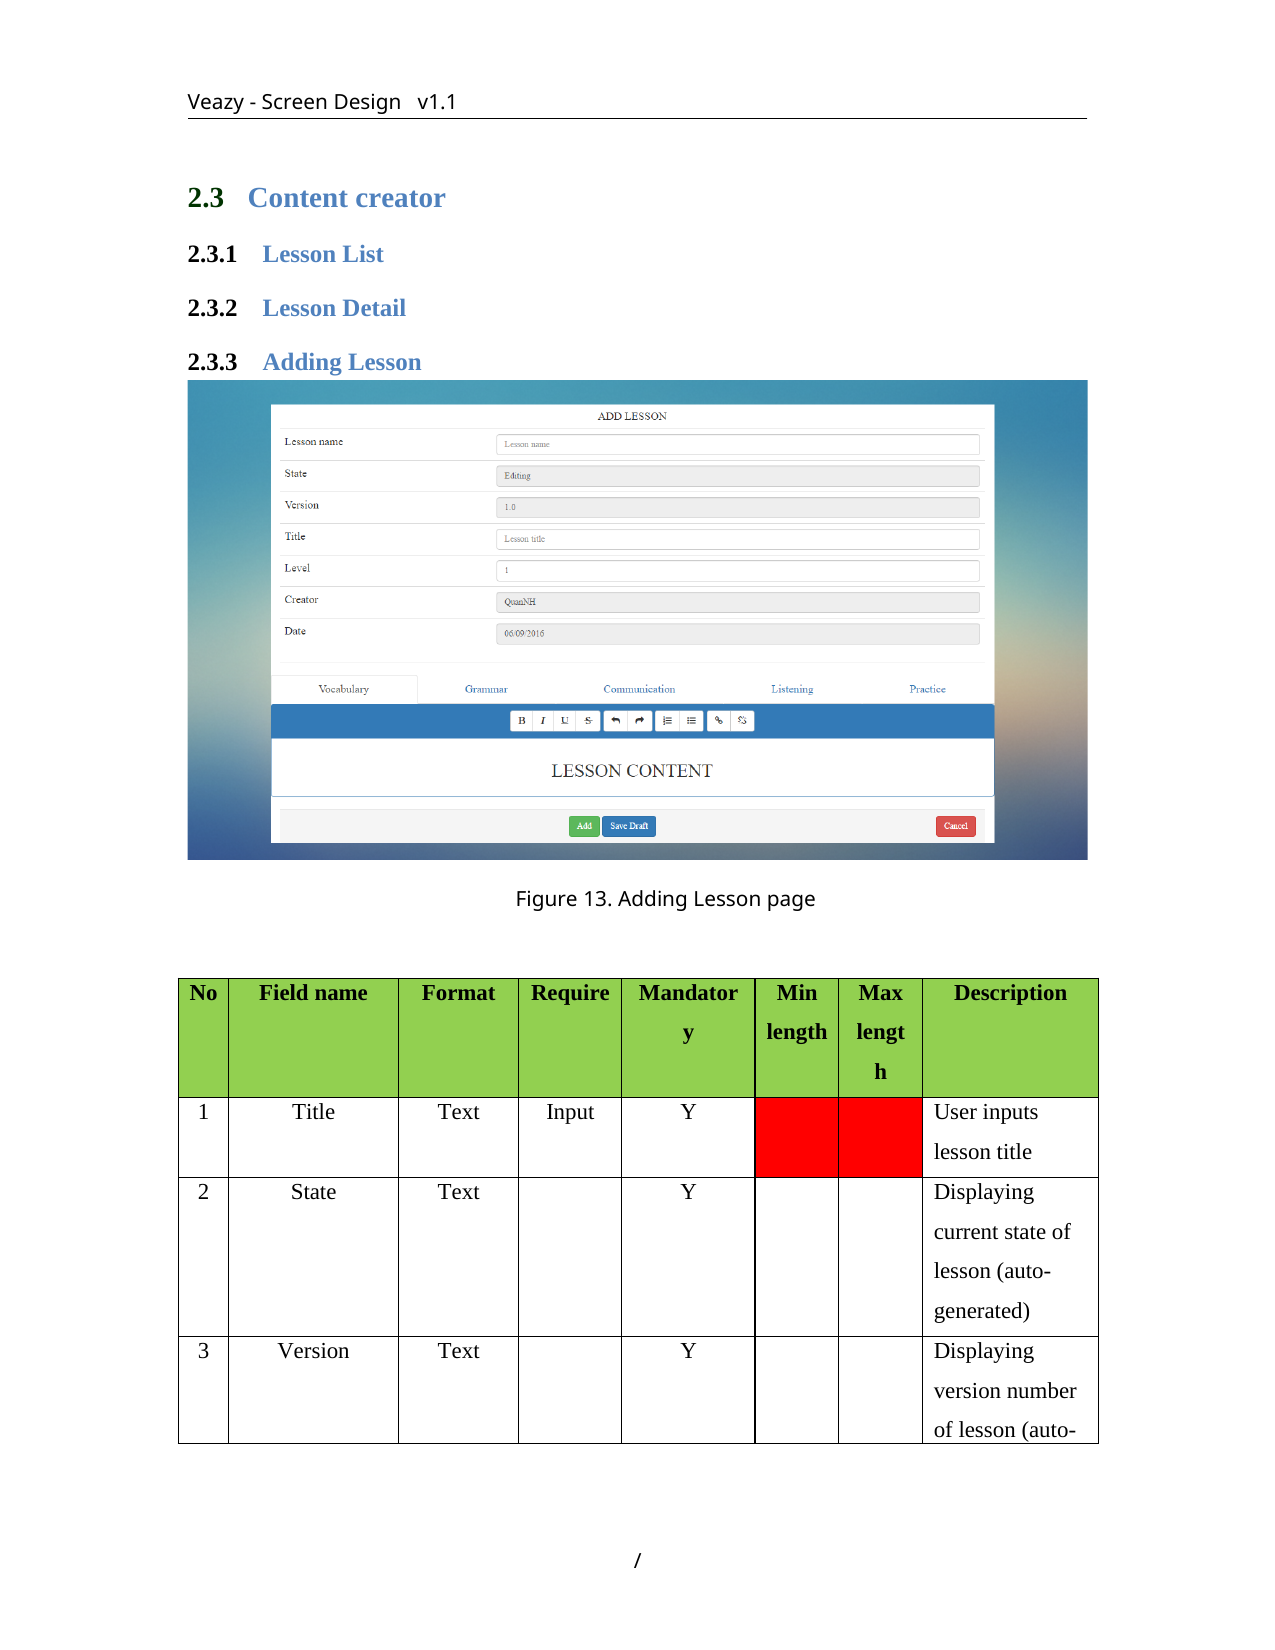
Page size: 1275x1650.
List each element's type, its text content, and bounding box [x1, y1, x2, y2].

table_cell Title [229, 1098, 398, 1177]
table_header Format [399, 979, 518, 1097]
table_cell Y [622, 1178, 754, 1336]
table_cell Input [519, 1098, 621, 1177]
subtitle Lesson Detail [187, 293, 1087, 322]
table_cell [839, 1098, 922, 1177]
table_header Field name [229, 979, 398, 1097]
table_cell Text [399, 1098, 518, 1177]
table_cell User inputs lesson title [923, 1098, 1098, 1177]
picture [187, 380, 1088, 860]
table_cell [839, 1178, 922, 1336]
table_cell Text [399, 1337, 518, 1442]
table_cell 1 [179, 1098, 228, 1177]
table_cell Displaying current state of lesson (auto-generated) [923, 1178, 1098, 1336]
table_header Min length [756, 979, 838, 1097]
table_header Mandatory [622, 979, 754, 1097]
table_cell [519, 1337, 621, 1442]
table_cell Y [622, 1098, 754, 1177]
table_cell [519, 1178, 621, 1336]
table_cell [756, 1178, 838, 1336]
table_header Description [923, 979, 1098, 1097]
subtitle Adding Lesson [187, 347, 1087, 376]
table_header No [179, 979, 228, 1097]
table_cell Y [622, 1337, 754, 1442]
table_header Require [519, 979, 621, 1097]
table_cell [756, 1337, 838, 1442]
table_cell State [229, 1178, 398, 1336]
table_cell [923, 1337, 1098, 1442]
table_cell 3 [179, 1337, 228, 1442]
table_cell [756, 1098, 838, 1177]
table_cell 2 [179, 1178, 228, 1336]
text Figure 13. Adding Lesson page [244, 884, 1087, 912]
table_cell [839, 1337, 922, 1442]
subtitle Lesson List [187, 239, 1087, 268]
subtitle Content creator [187, 180, 1087, 213]
table_header Max length [839, 979, 922, 1097]
table_cell Version [229, 1337, 398, 1442]
table_cell Text [399, 1178, 518, 1336]
